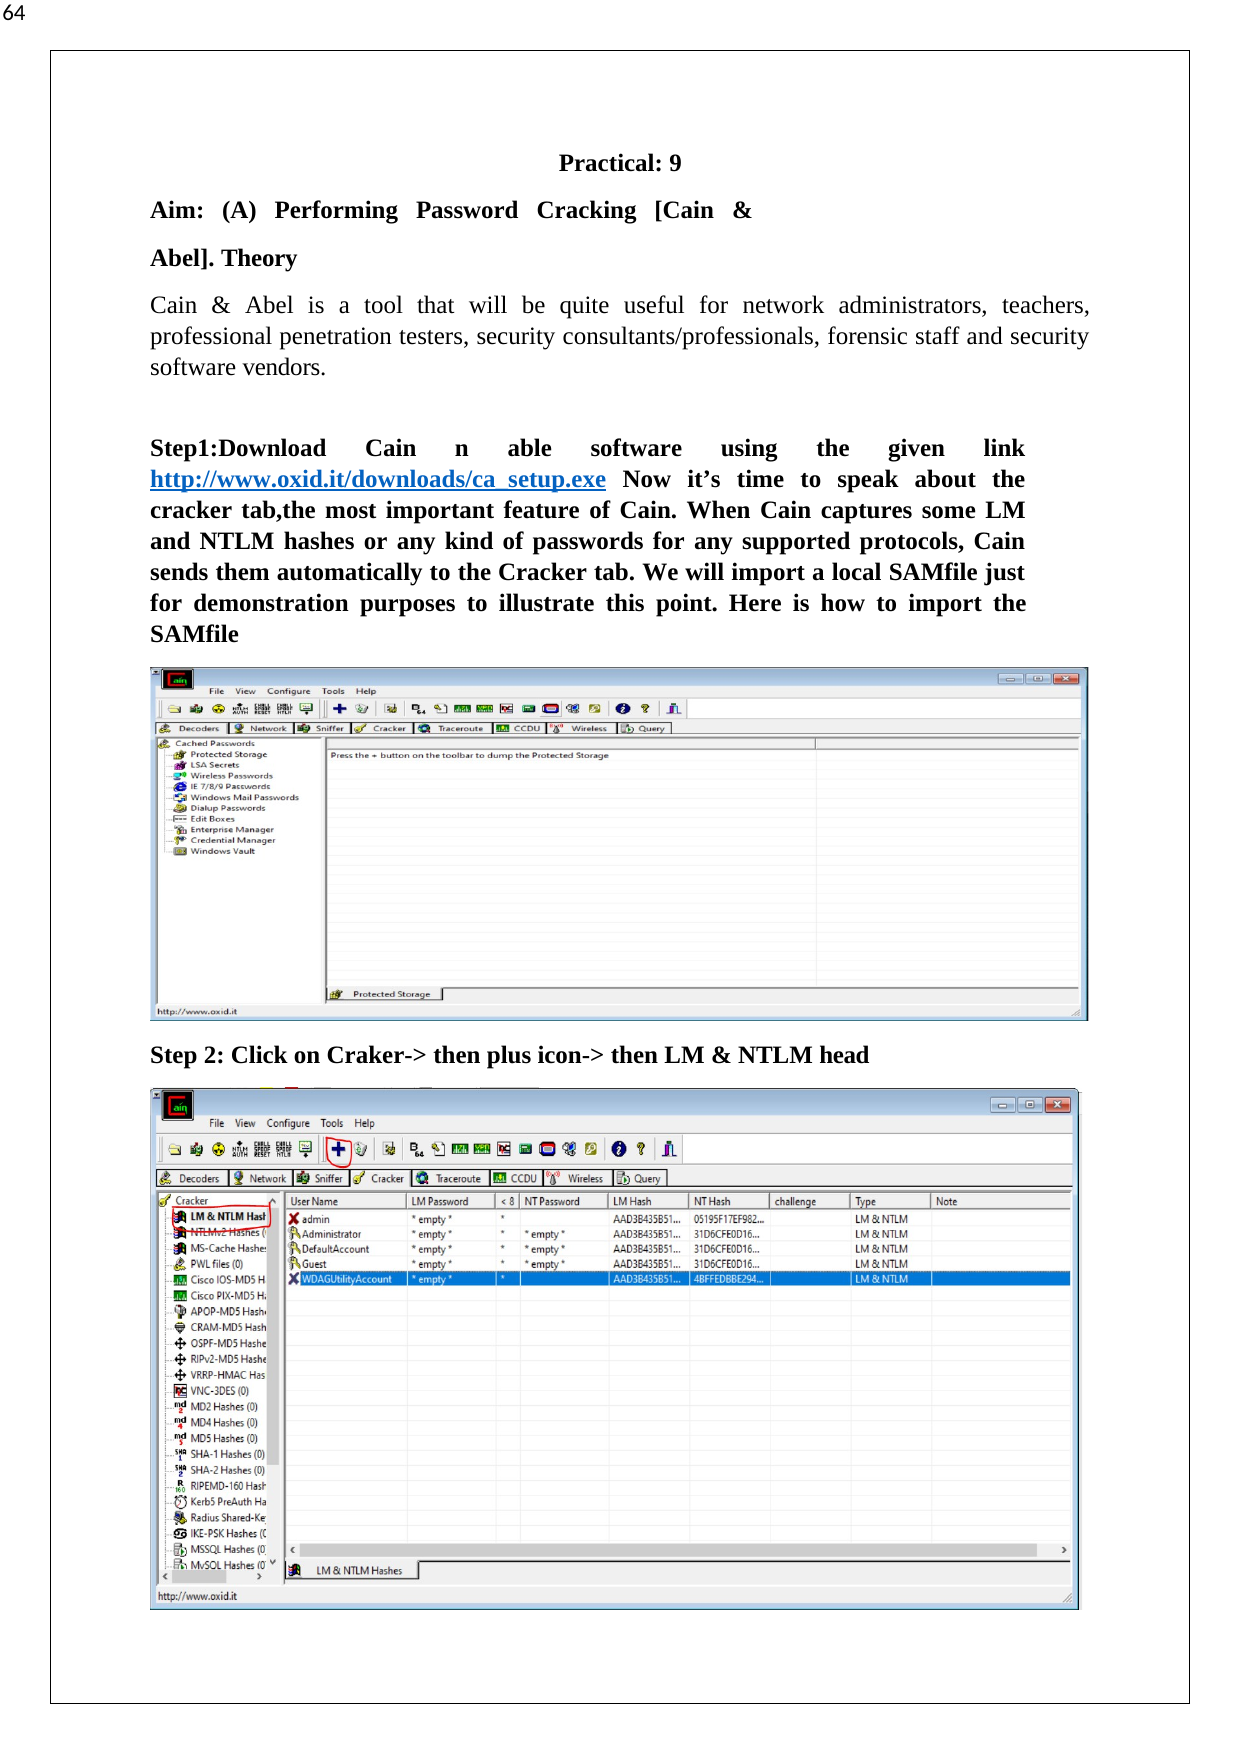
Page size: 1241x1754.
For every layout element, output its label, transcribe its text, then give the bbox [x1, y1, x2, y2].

text Step1:Download Cain n able software using the given link http://www.oxid.it/downloads/ca_setup.exe Now it’s time to speak about the cracker tab,the most important feature of Cain. When Cain captures some LM and NTLM hashes or any kind of passwords for any supported protocols, Cain sends them automatically to the Cracker tab. We will import a local SAMfile just for demonstration purposes to illustrate this point. Here is how to import the SAMfile [150, 433, 1026, 648]
text Step 2: Click on Craker-> then plus icon-> then LM & NTLM head [150, 684, 1166, 1069]
text Aim: (A) Performing Password Cracking [Cain & Abel]. Theory [150, 196, 752, 272]
picture [150, 667, 1089, 684]
text Practical: 9 [559, 148, 1166, 176]
text Cain & Abel is a tool that will be quite useful for network administrators, teachers, professional penetration testers, security consultants/professionals, forensic staff and security software vendors. [150, 290, 1090, 381]
picture [150, 1087, 1083, 1610]
